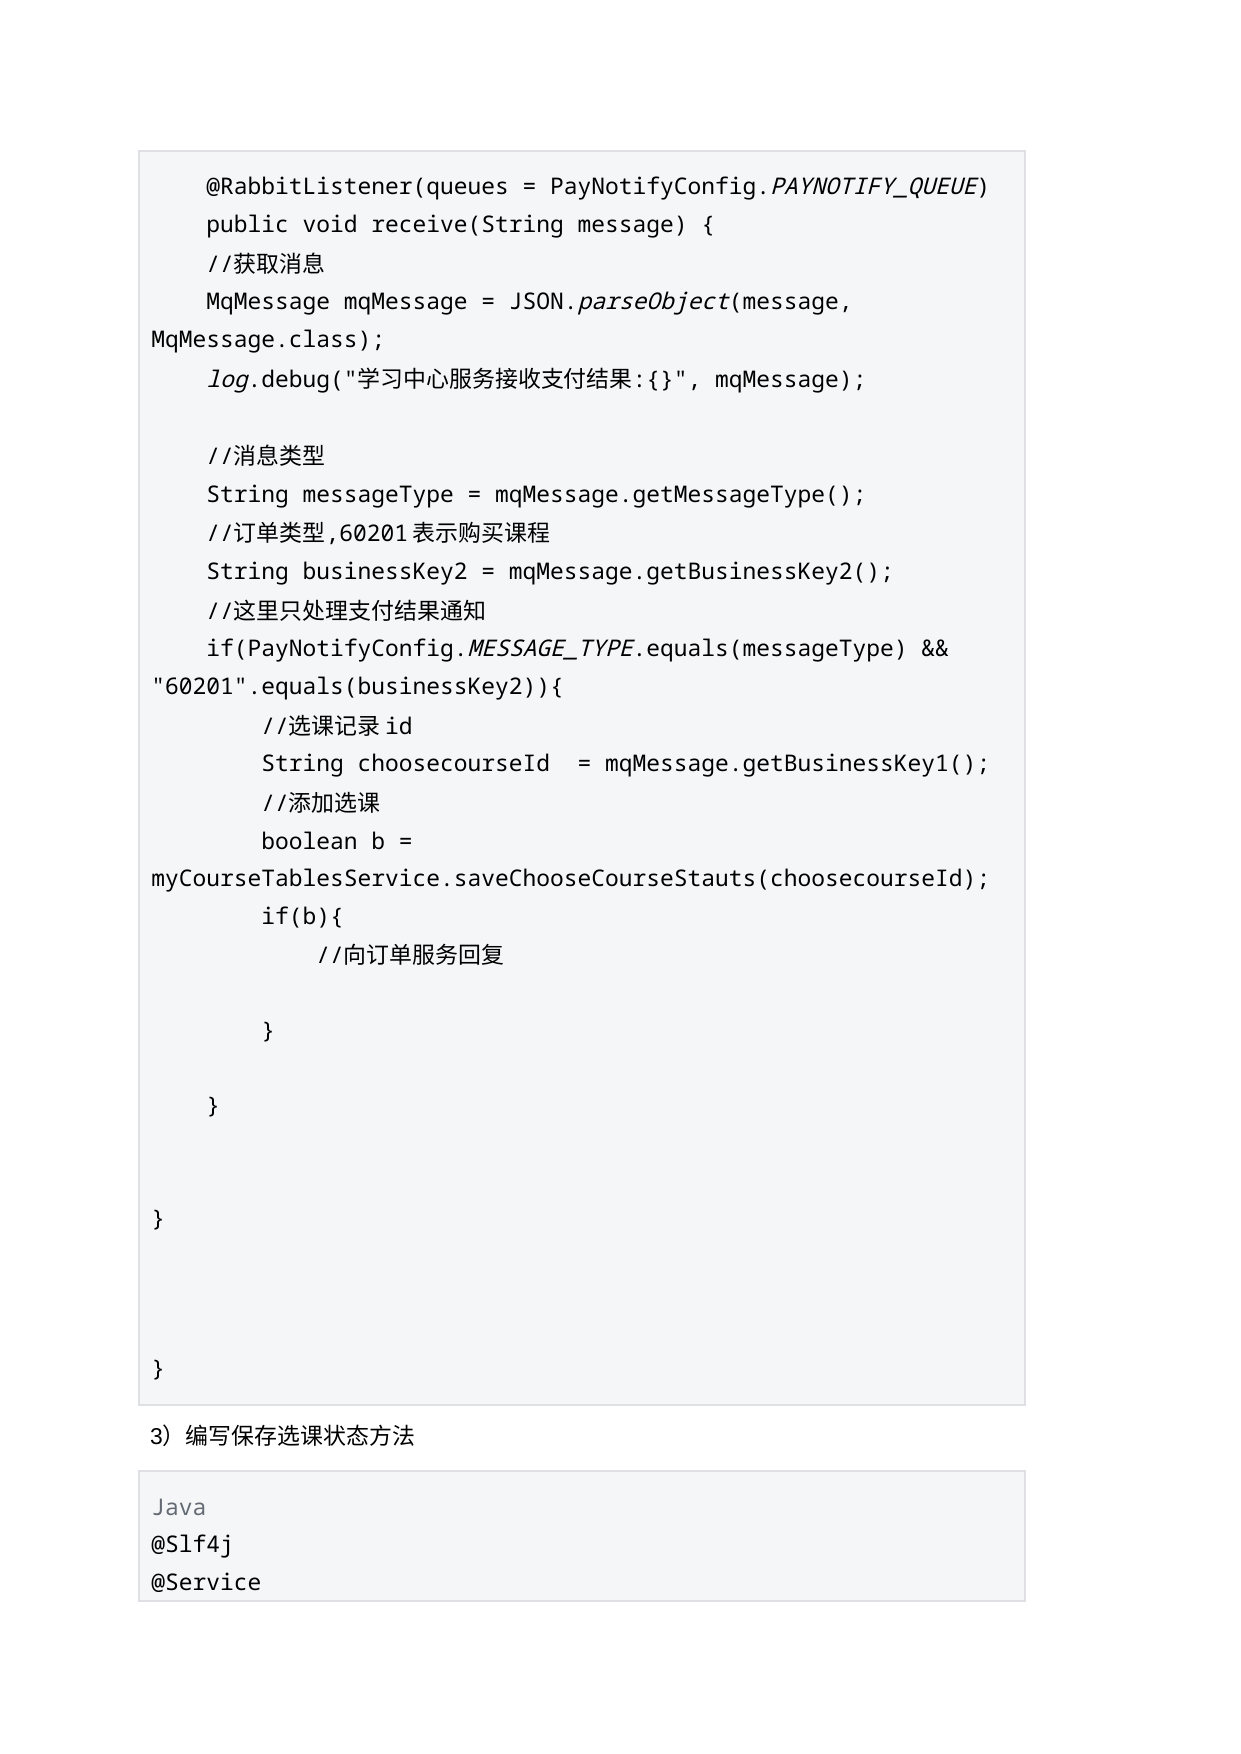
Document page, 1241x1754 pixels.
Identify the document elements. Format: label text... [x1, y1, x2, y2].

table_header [140, 152, 1024, 1404]
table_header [140, 1472, 1024, 1600]
text 3）编写保存选课状态方法 [150, 1418, 1090, 1451]
